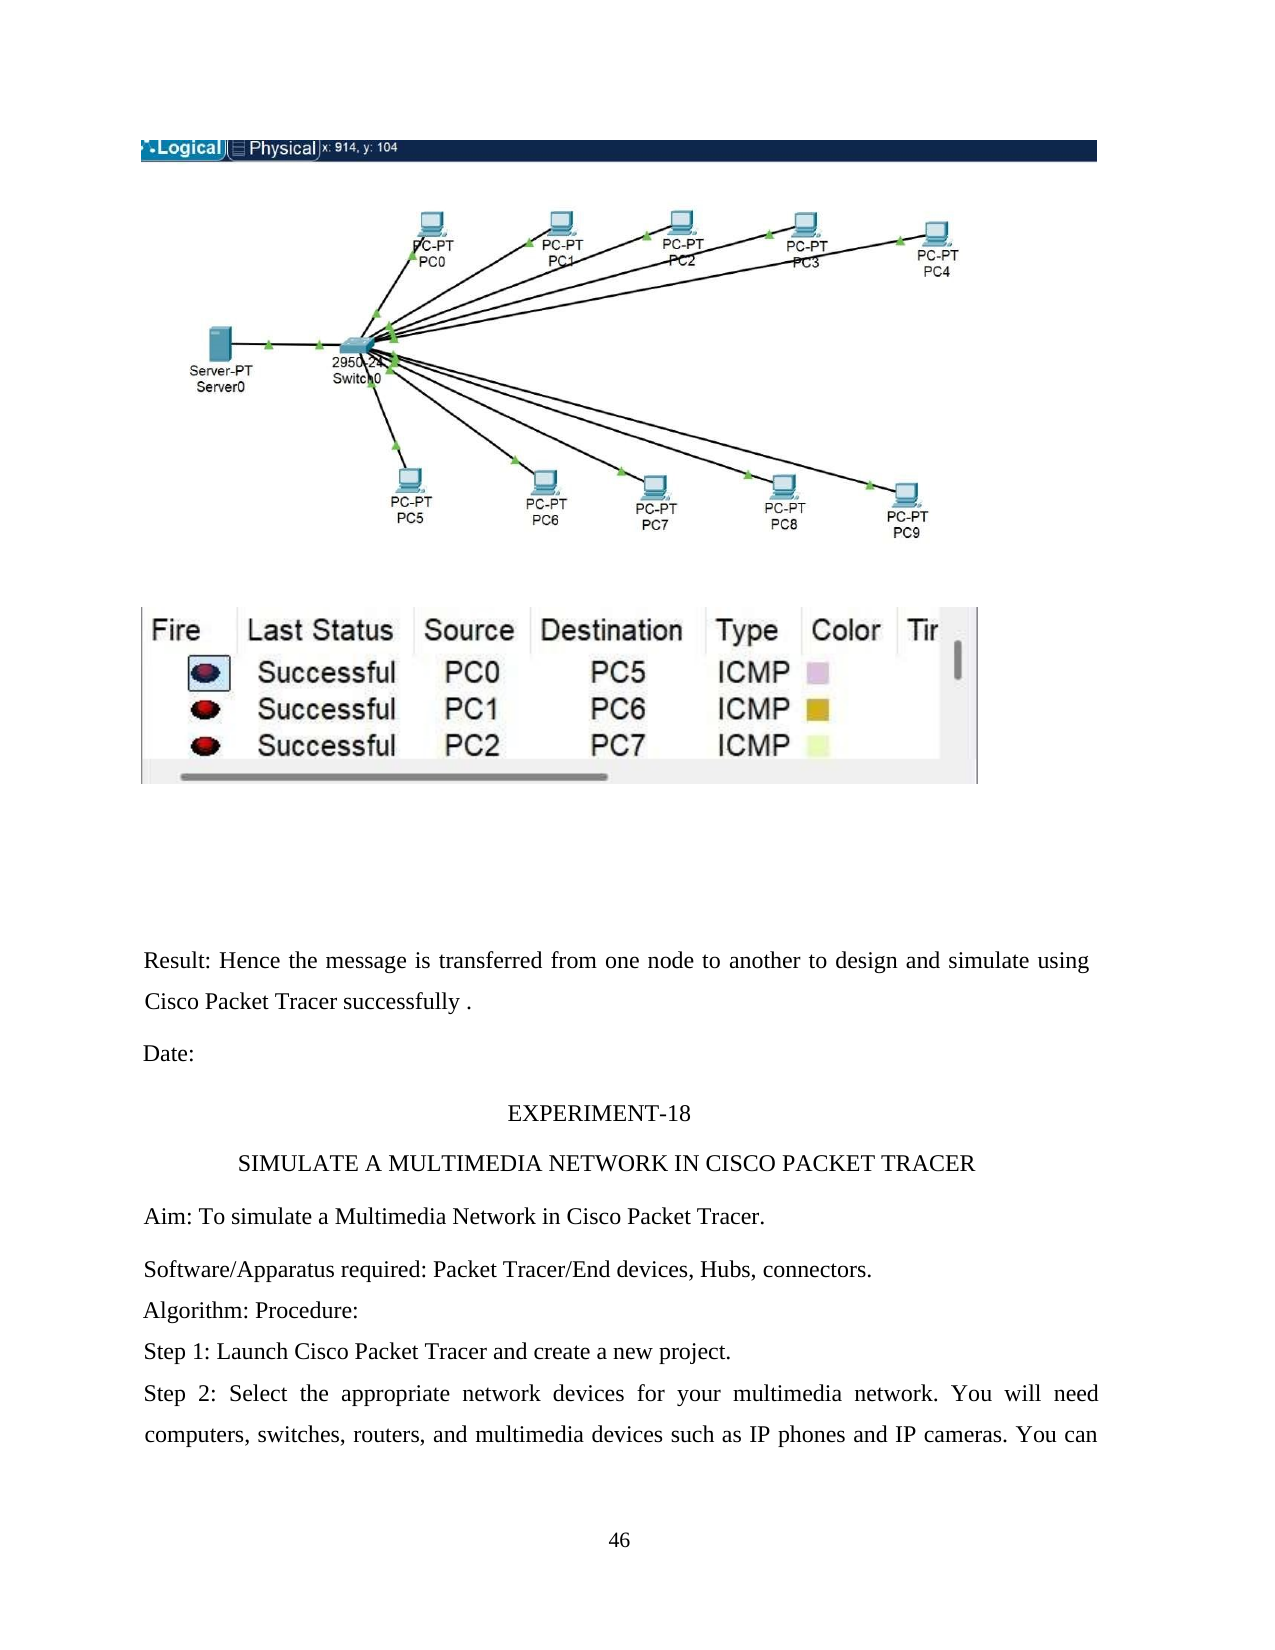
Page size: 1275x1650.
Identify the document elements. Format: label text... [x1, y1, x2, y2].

text EXPERIMENT-18 [174, 1099, 1023, 1126]
text Software/Apparatus required: Packet Tracer/End devices, Hubs, connectors. [143, 1255, 1100, 1282]
picture [141, 140, 1097, 587]
text Result: Hence the message is transferred from one node to another to design and simulate using Cisco Packet Tracer successfully . [143, 946, 1091, 1014]
picture [141, 607, 978, 784]
text Date: [143, 1039, 1121, 1066]
text SIMULATE A MULTIMEDIA NETWORK IN CISCO PACKET TRACER [238, 1149, 1100, 1177]
text Step 1: Launch Cisco Packet Tracer and create a new project. [143, 1337, 1100, 1365]
text Aim: To simulate a Multimedia Network in Cisco Packet Tracer. [143, 1202, 1100, 1229]
text Algorithm: Procedure: [143, 1296, 370, 1324]
picture [141, 140, 151, 150]
